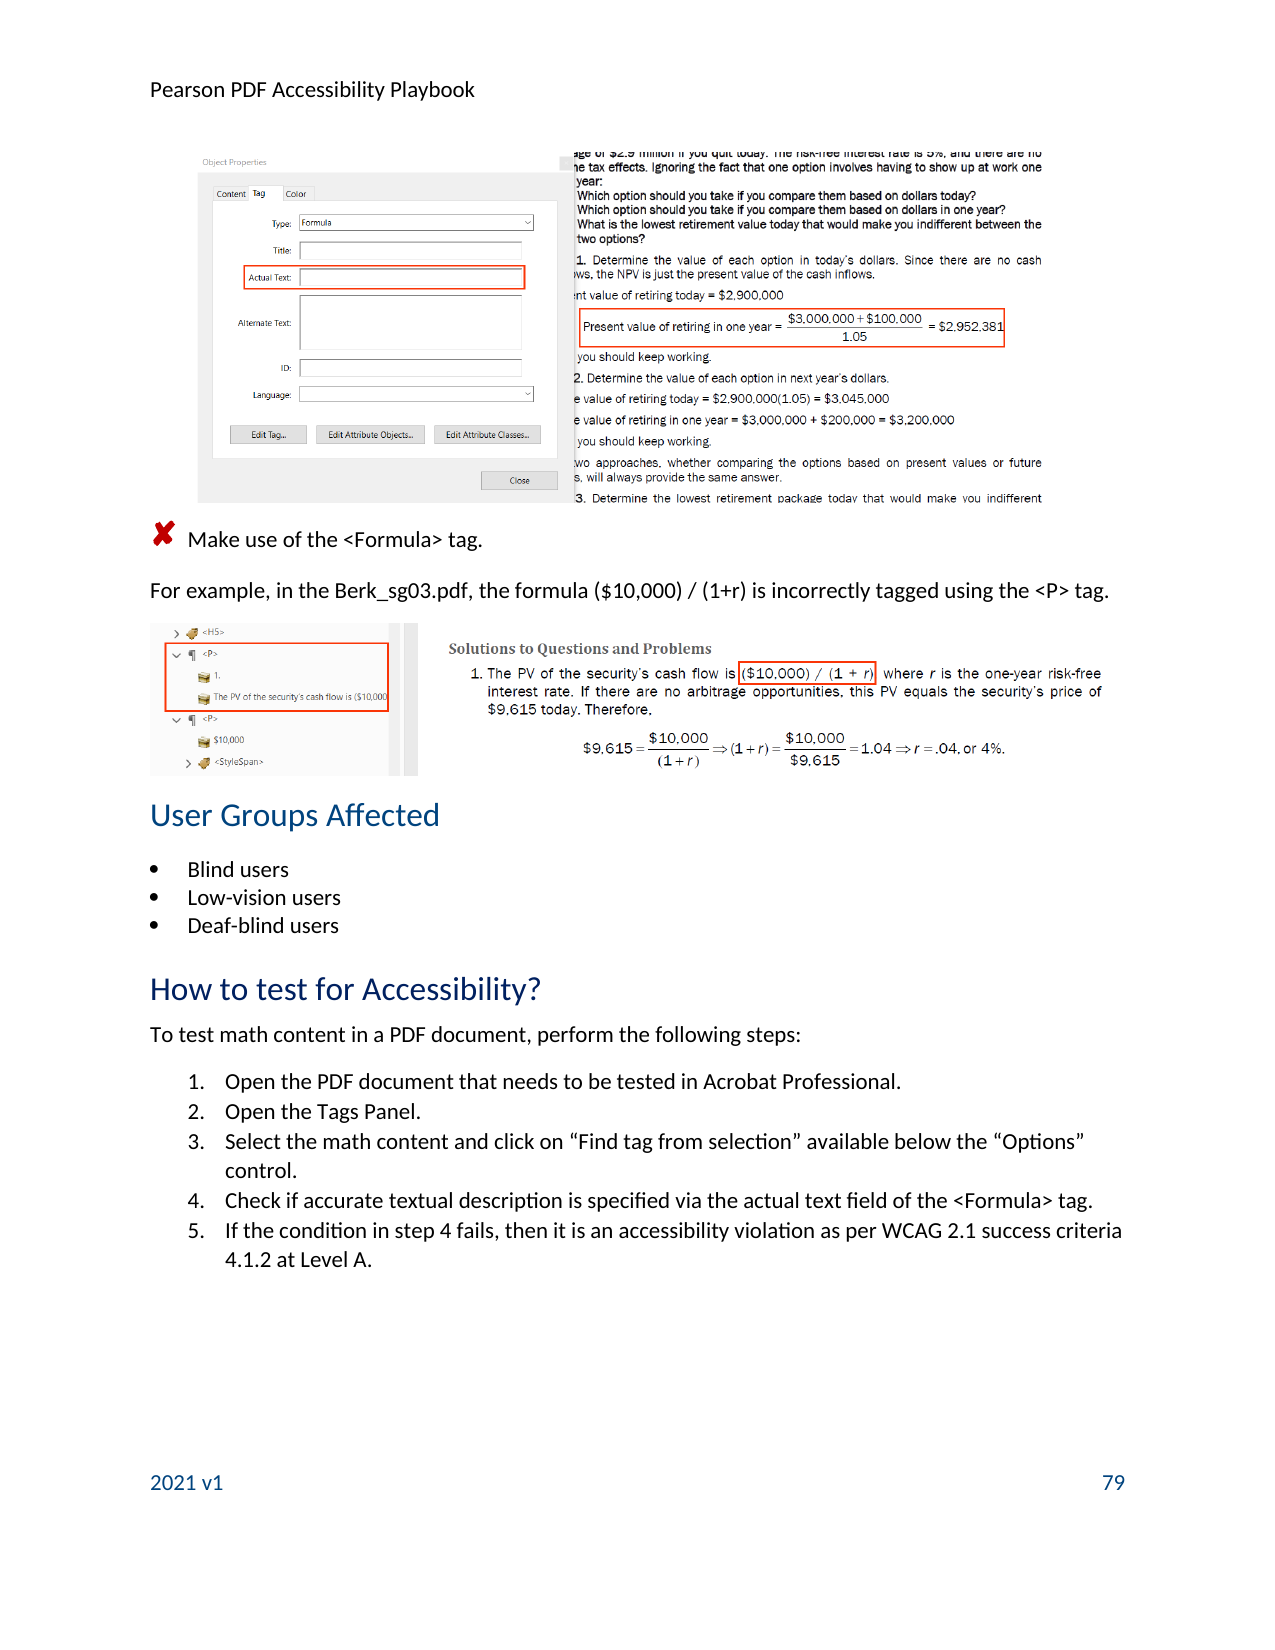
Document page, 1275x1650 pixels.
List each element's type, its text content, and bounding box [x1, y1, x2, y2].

list Blind users [150, 855, 1125, 883]
list Deaf-blind users [150, 911, 1125, 939]
list Select the math content and click on “Find tag from selection” available below the “Options” control. [187, 1127, 1125, 1184]
picture [197, 152, 1078, 503]
list Open the Tags Panel. [187, 1097, 1125, 1125]
list For example, in the Berk_sg03.pdf, the formula ($10,000) / (1+r) is incorrectly tagged using the <P> tag. [150, 577, 1125, 605]
text Make use of the <Formula> tag. [150, 519, 1125, 557]
subtitle How to test for Accessibility? [150, 968, 1125, 1009]
text User Groups Affected [150, 794, 1125, 835]
text To test math content in a PDF document, perform the following steps: [150, 1021, 1125, 1048]
list Low-vision users [150, 883, 1125, 911]
list Open the PDF document that needs to be tested in Acrobat Professional. [187, 1067, 1125, 1095]
picture [150, 623, 1125, 776]
list Check if accurate textual description is specified via the actual text field of the <Formula> tag. [187, 1186, 1125, 1214]
list If the condition in step 4 fails, then it is an accessibility violation as per WCAG 2.1 success criteria 4.1.2 at Level A. [187, 1216, 1125, 1273]
